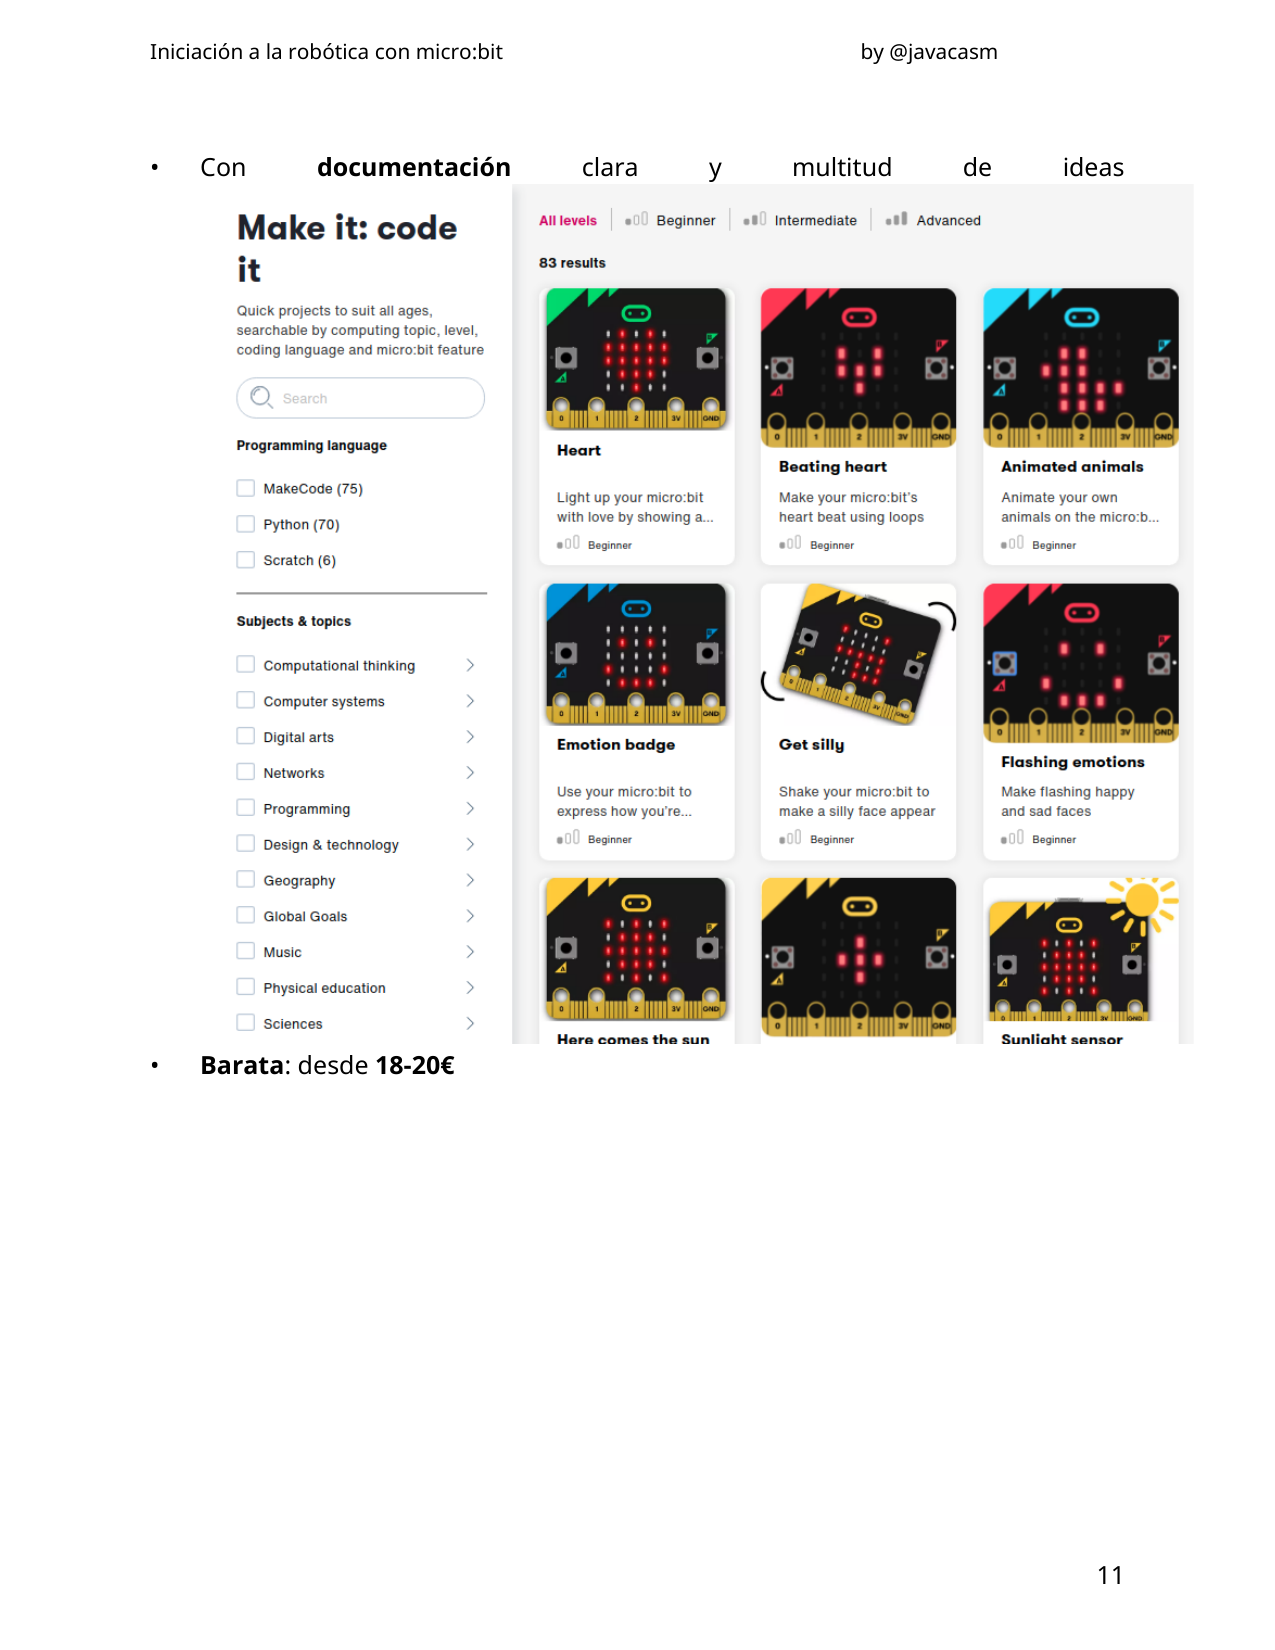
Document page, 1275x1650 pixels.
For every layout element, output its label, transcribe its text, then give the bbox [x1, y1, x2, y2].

list Barata: desde 18-20€ [150, 1048, 1125, 1082]
picture [218, 184, 1194, 1044]
